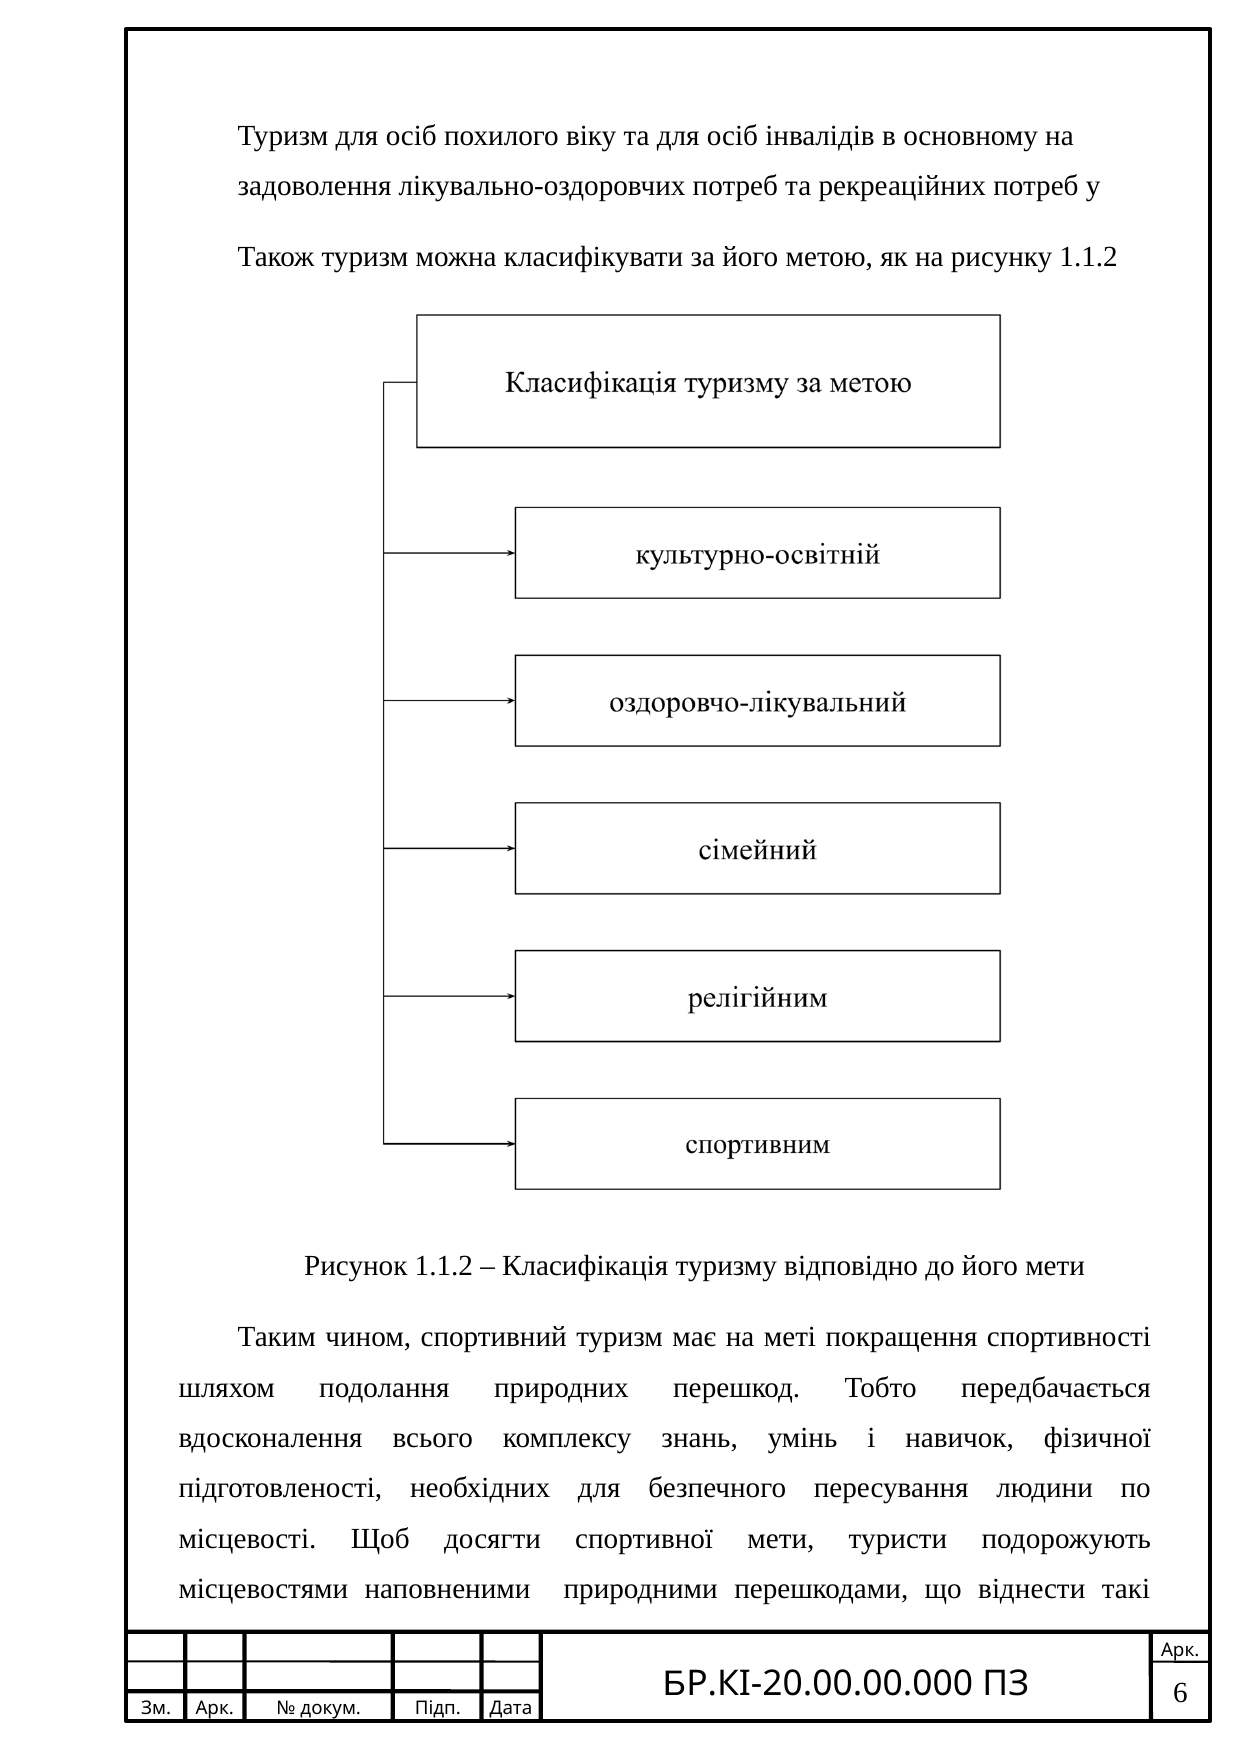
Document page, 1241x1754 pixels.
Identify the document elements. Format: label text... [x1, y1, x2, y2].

text Рисунок 1.1.2 – Класифікація туризму відповідно до його мети [178, 1248, 1152, 1282]
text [178, 1319, 1152, 1605]
picture [264, 310, 1124, 1211]
text Туризм для осіб похилого віку та для осіб інвалідів в основному на задоволення лікувально-оздоровчих потреб та рекреаційних потреб у [237, 118, 1152, 202]
text Також туризм можна класифікувати за його метою, як на рисунку 1.1.2 [237, 239, 1152, 273]
